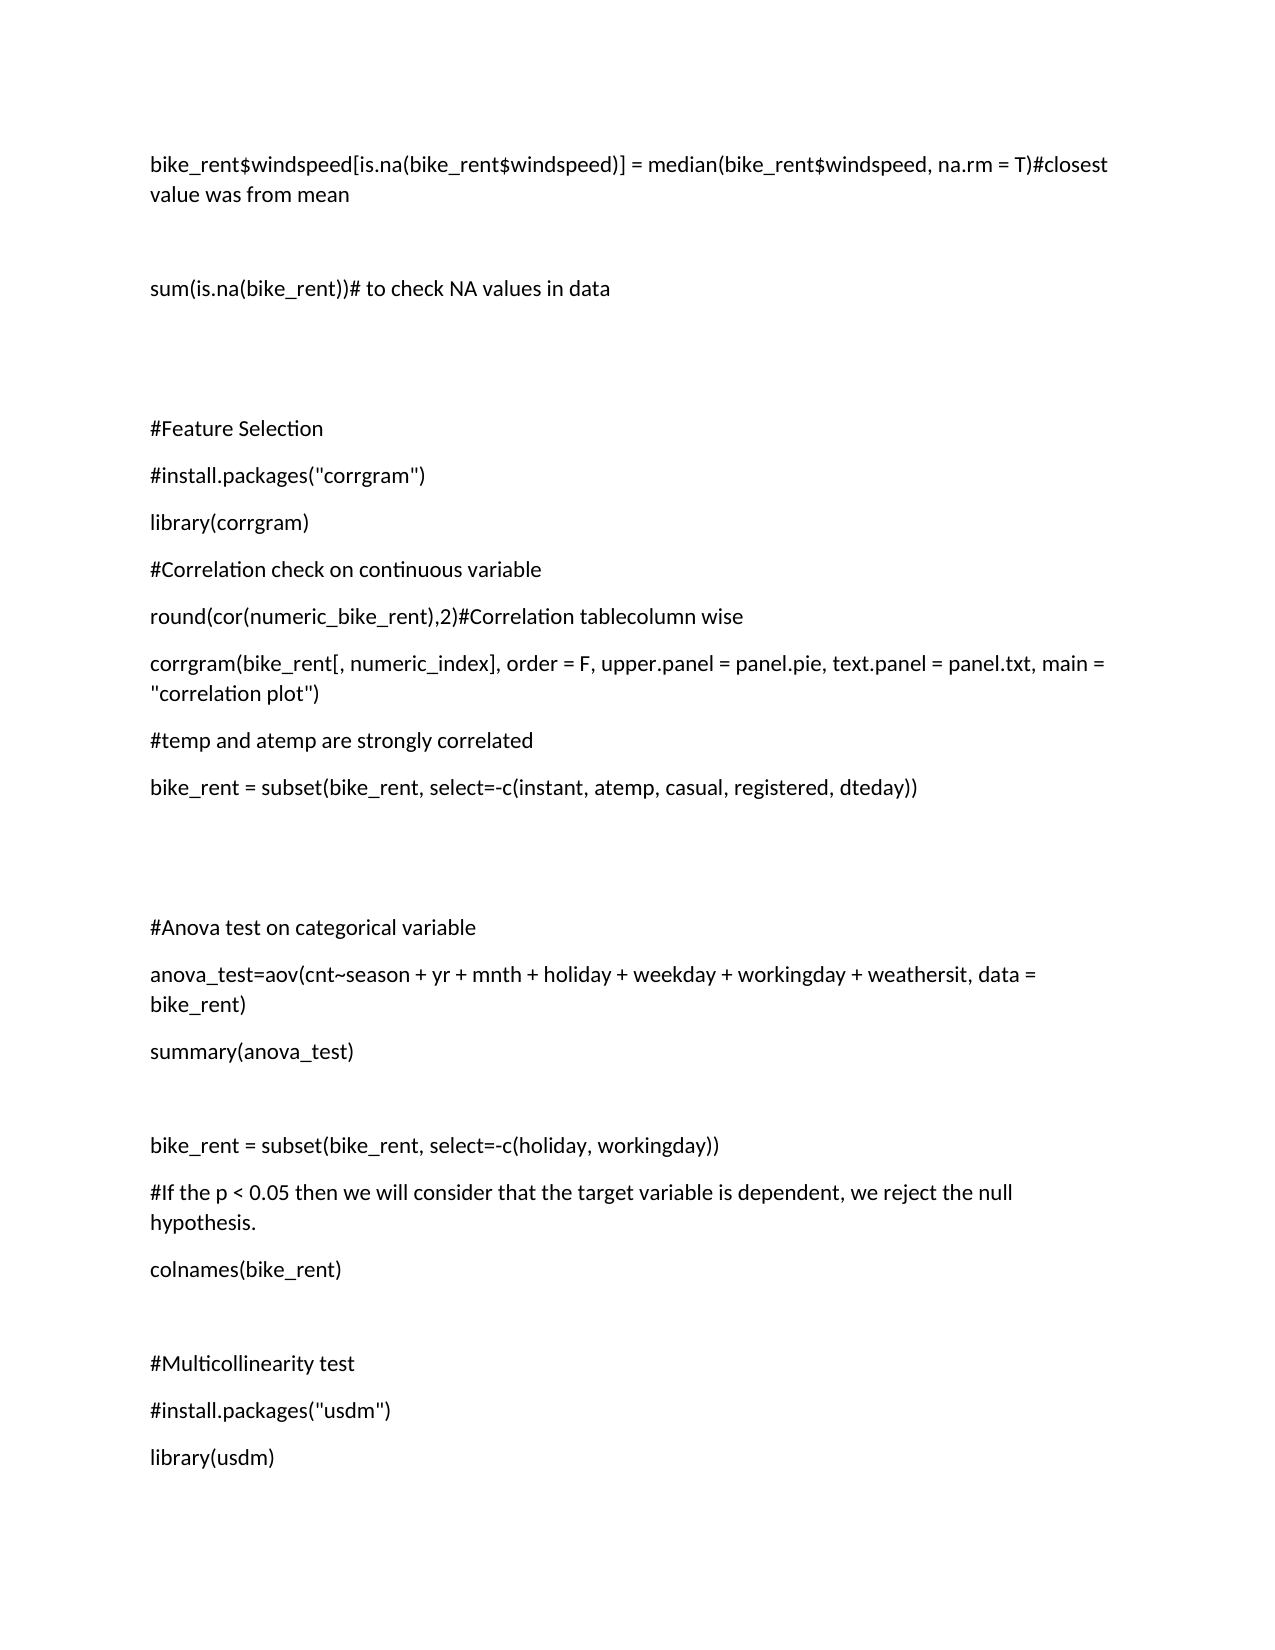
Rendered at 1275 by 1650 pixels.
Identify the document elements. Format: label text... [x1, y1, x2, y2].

text #Correlation check on continuous variable [150, 555, 1125, 583]
text summary(anova_test) [150, 1037, 1125, 1066]
text library(usdm) [150, 1443, 1125, 1471]
text colnames(bike_rent) [150, 1255, 1125, 1283]
text corrgram(bike_rent[, numeric_index], order = F, upper.panel = panel.pie, text.panel = panel.txt, main = "correlation plot") [150, 649, 1125, 707]
text #Anova test on categorical variable [150, 913, 1125, 942]
text bike_rent$windspeed[is.na(bike_rent$windspeed)] = median(bike_rent$windspeed, na.rm = T)#closest value was from mean [150, 150, 1125, 208]
text #Multicollinearity test [150, 1349, 1125, 1377]
text sum(is.na(bike_rent))# to check NA values in data [150, 274, 1125, 302]
text library(corrgram) [150, 508, 1125, 536]
text #install.packages("usdm") [150, 1396, 1125, 1424]
text anova_test=aov(cnt~season + yr + mnth + holiday + weekday + workingday + weathersit, data = bike_rent) [150, 960, 1125, 1019]
text #Feature Selection [150, 414, 1125, 443]
text bike_rent = subset(bike_rent, select=-c(instant, atemp, casual, registered, dteday)) [150, 773, 1125, 801]
text bike_rent = subset(bike_rent, select=-c(holiday, workingday)) [150, 1131, 1125, 1159]
text round(cor(numeric_bike_rent),2)#Correlation tablecolumn wise [150, 602, 1125, 630]
text #If the p < 0.05 then we will consider that the target variable is dependent, we reject the null hypothesis. [150, 1178, 1125, 1236]
text #temp and atemp are strongly correlated [150, 726, 1125, 754]
text #install.packages("corrgram") [150, 461, 1125, 489]
